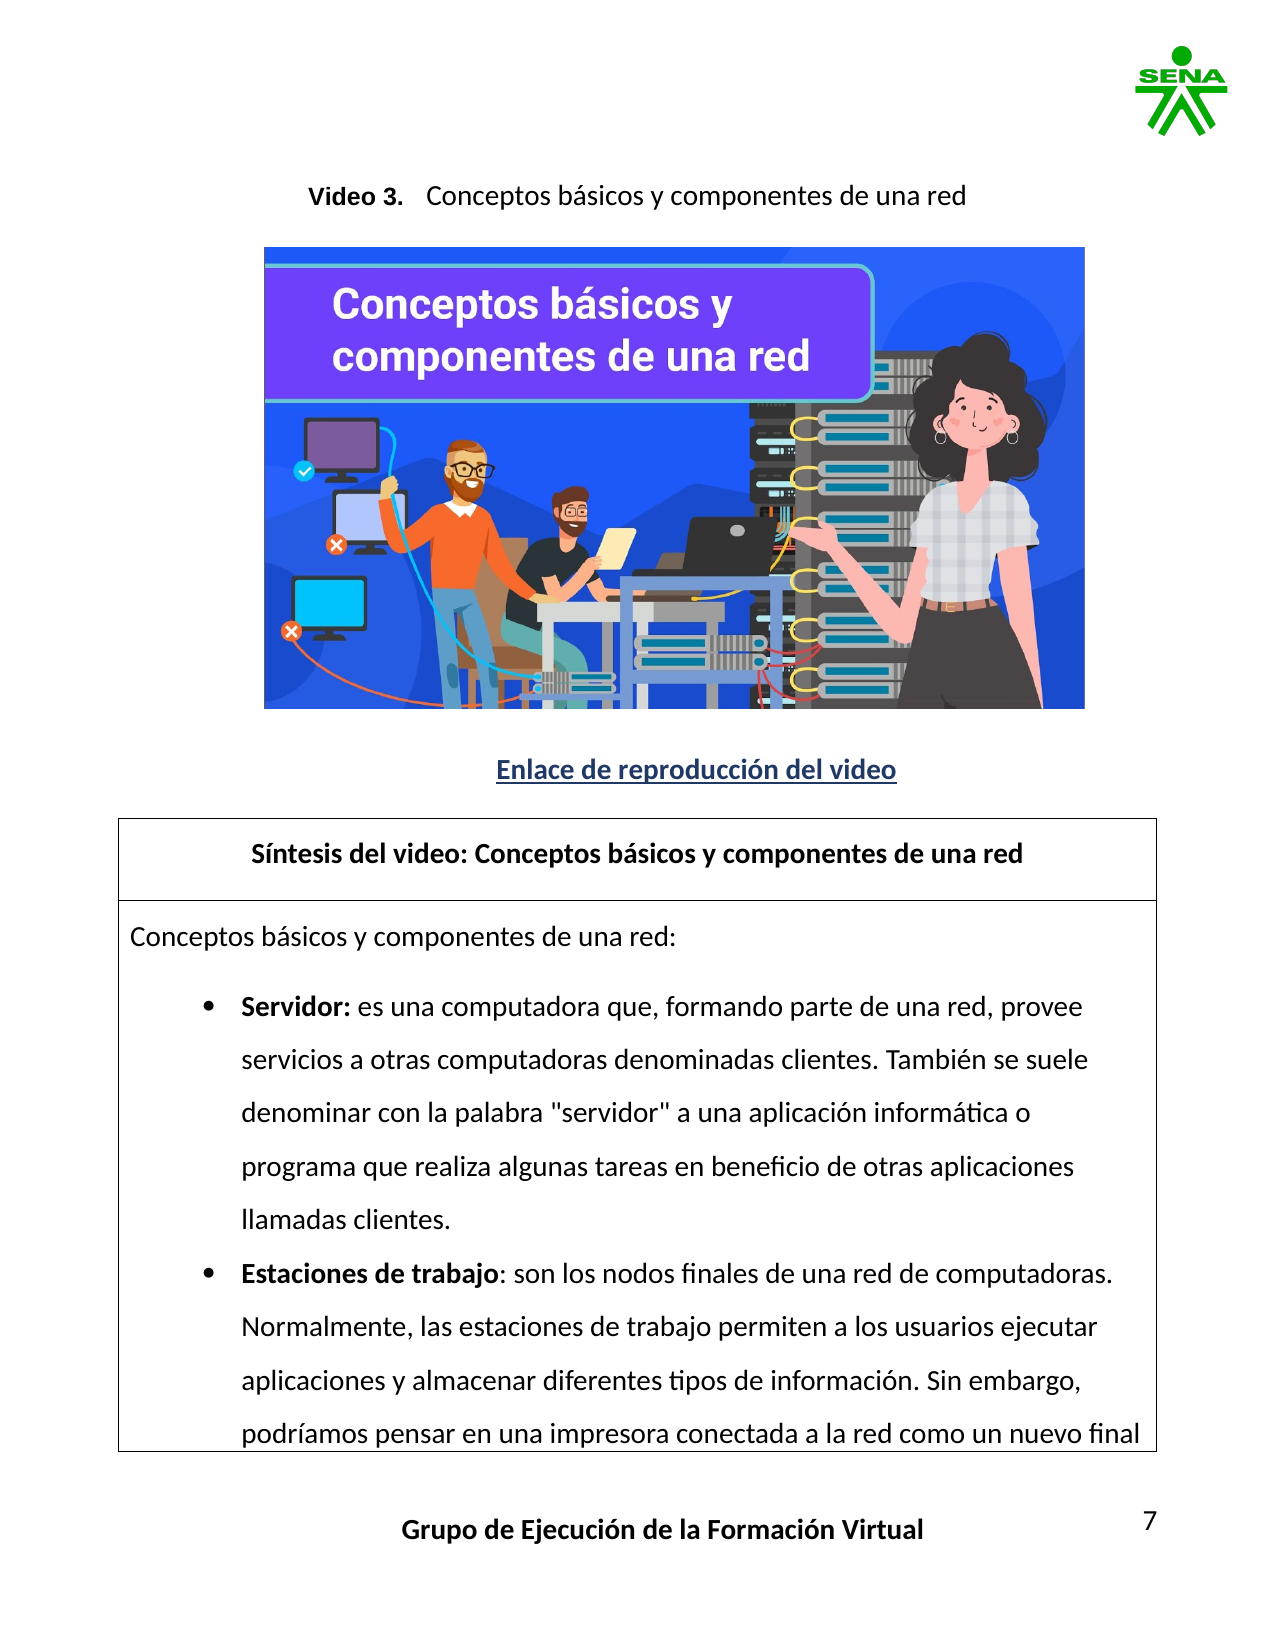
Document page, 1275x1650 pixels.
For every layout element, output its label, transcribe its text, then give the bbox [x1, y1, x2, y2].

picture [1135, 46, 1228, 136]
picture [264, 247, 1085, 709]
table_header Síntesis del video: Conceptos básicos y componentes de una red [119, 819, 1156, 900]
list Enlace de reproducción del video [236, 751, 1157, 787]
text Conceptos básicos y componentes de una red [118, 177, 1157, 213]
